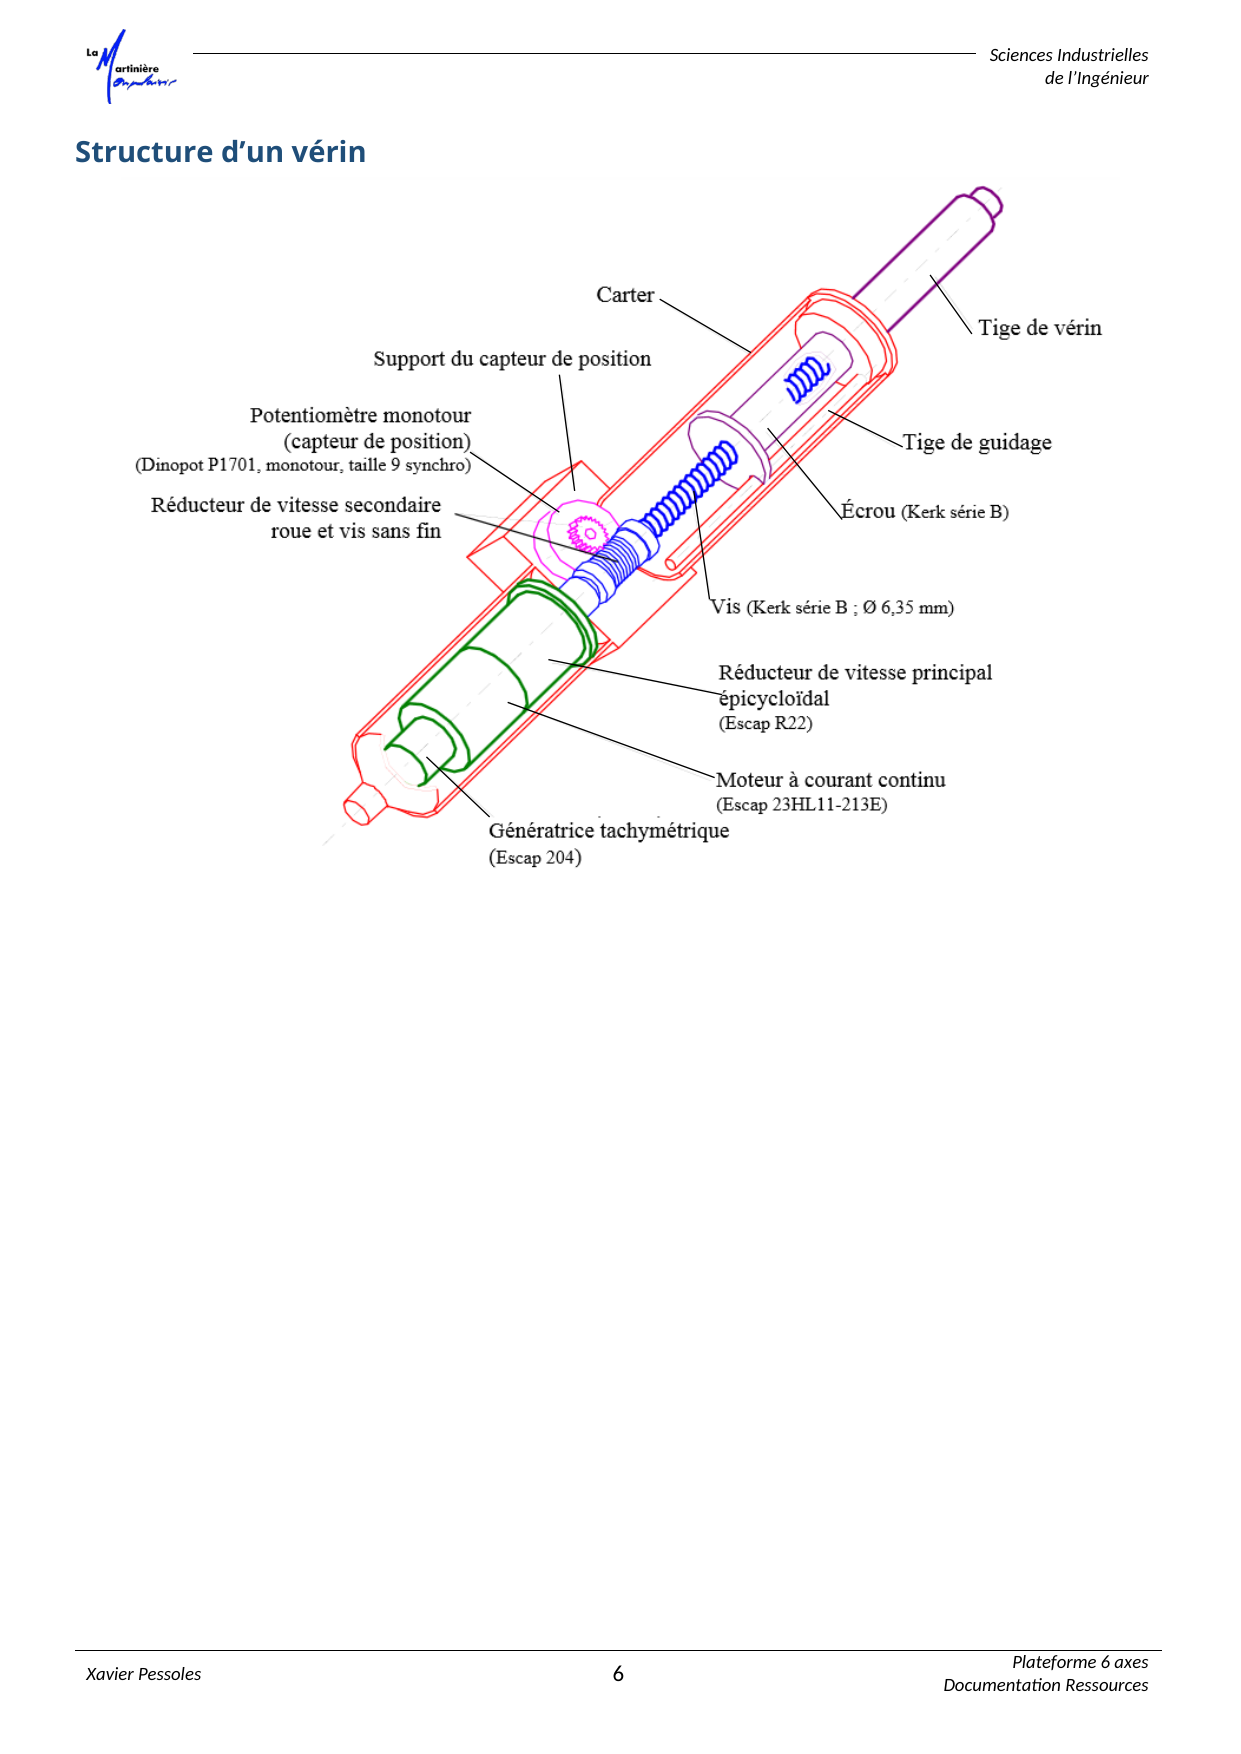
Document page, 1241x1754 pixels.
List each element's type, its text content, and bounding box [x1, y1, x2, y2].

picture [120, 177, 1120, 875]
subtitle Structure d’un vérin [75, 132, 1165, 171]
picture [86, 29, 177, 104]
